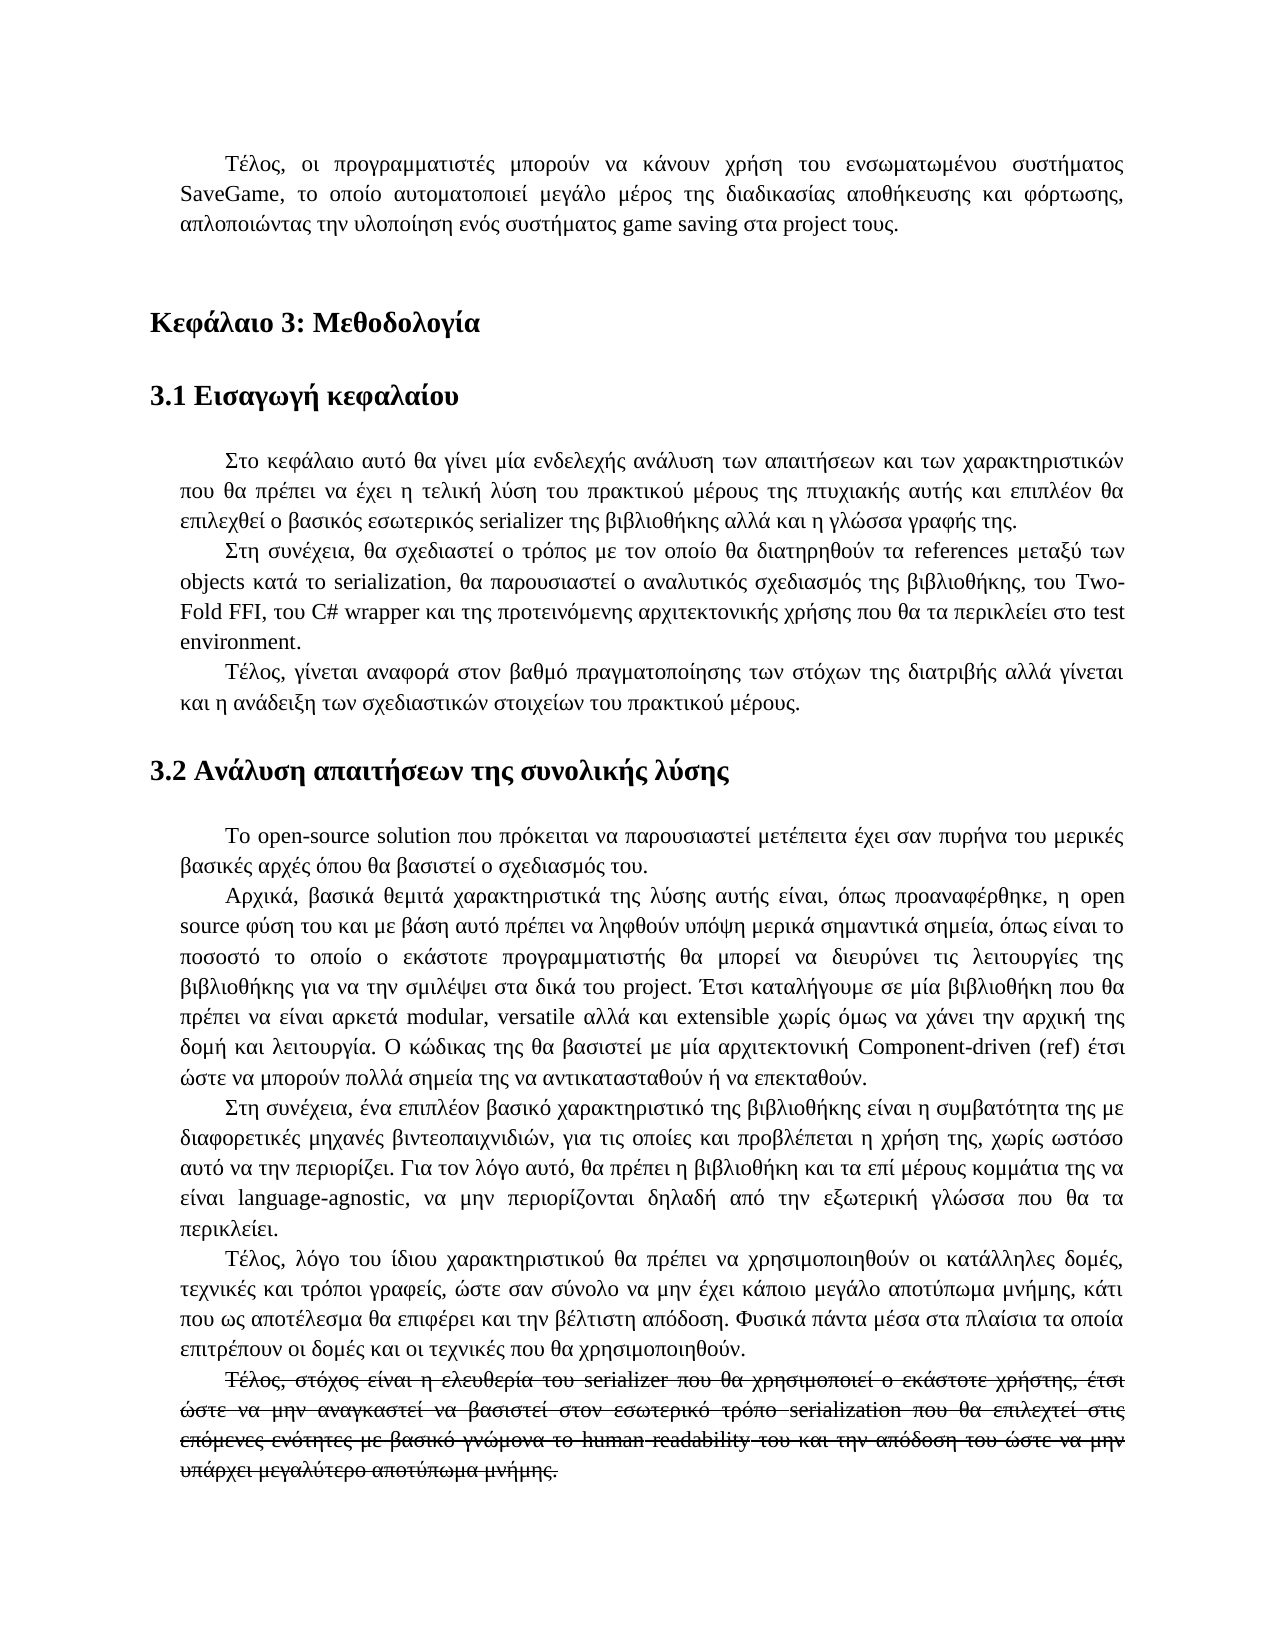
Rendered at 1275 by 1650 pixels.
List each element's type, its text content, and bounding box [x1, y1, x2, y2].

text Στη συνέχεια, ένα επιπλέον βασικό χαρακτηριστικό της βιβλιοθήκης είναι η συμβατότητα της με διαφορετικές μηχανές βιντεοπαιχνιδιών, για τις οποίες και προβλέπεται η χρήση της, χωρίς ωστόσο αυτό να την περιορίζει. Για τον λόγο αυτό, θα πρέπει η βιβλιοθήκη και τα επί μέρους κομμάτια της να είναι language-agnostic, να μην περιορίζονται δηλαδή από την εξωτερική γλώσσα που θα τα περικλείει. [180, 1094, 1125, 1241]
text Τέλος, στόχος είναι η ελευθερία του serializer που θα χρησιμοποιεί ο εκάστοτε χρήστης, έτσι ώστε να μην αναγκαστεί να βασιστεί στον εσωτερικό τρόπο serialization που θα επιλεχτεί στις επόμενες ενότητες με βασικό γνώμονα το human readability του και την απόδοση του ώστε να μην υπάρχει μεγαλύτερο αποτύπωμα μνήμης. [180, 1441, 1125, 1483]
text Αρχικά, βασικά θεμιτά χαρακτηριστικά της λύσης αυτής είναι, όπως προαναφέρθηκε, η open source φύση του και με βάση αυτό πρέπει να ληφθούν υπόψη μερικά σημαντικά σημεία, όπως είναι το ποσοστό το οποίο ο εκάστοτε προγραμματιστής θα μπορεί να διευρύνει τις λειτουργίες της βιβλιοθήκης για να την σμιλέψει στα δικά του project. Έτσι καταλήγουμε σε μία βιβλιοθήκη που θα πρέπει να είναι αρκετά modular, versatile αλλά και extensible χωρίς όμως να χάνει την αρχική της δομή και λειτουργία. Ο κώδικας της θα βασιστεί με μία αρχιτεκτονική Component-driven (ref) έτσι ώστε να μπορούν πολλά σημεία της να αντικατασταθούν ή να επεκταθούν. [180, 882, 1125, 1090]
subtitle Κεφάλαιο 3: Μεθοδολογία [150, 305, 1125, 339]
subtitle 3.2 Ανάλυση απαιτήσεων της συνολικής λύσης [150, 753, 1125, 787]
text Στη συνέχεια, θα σχεδιαστεί ο τρόπος με τον οποίο θα διατηρηθούν τα references μεταξύ των objects κατά το serialization, θα παρουσιαστεί ο αναλυτικός σχεδιασμός της βιβλιοθήκης, του Two-Fold FFI, του C# wrapper και της προτεινόμενης αρχιτεκτονικής χρήσης που θα τα περικλείει στο test environment. [180, 537, 1125, 654]
text Τέλος, στόχος είναι η ελευθερία του serializer που θα χρησιμοποιεί ο εκάστοτε χρήστης, έτσι ώστε να μην αναγκαστεί να βασιστεί στον εσωτερικό τρόπο serialization που θα επιλεχτεί στις επόμενες ενότητες με βασικό γνώμονα το human readability του και την απόδοση του ώστε να μην υπάρχει μεγαλύτερο αποτύπωμα μνήμης. [180, 1411, 1125, 1440]
text Τέλος, στόχος είναι η ελευθερία του serializer που θα χρησιμοποιεί ο εκάστοτε χρήστης, έτσι ώστε να μην αναγκαστεί να βασιστεί στον εσωτερικό τρόπο serialization που θα επιλεχτεί στις επόμενες ενότητες με βασικό γνώμονα το human readability του και την απόδοση του ώστε να μην υπάρχει μεγαλύτερο αποτύπωμα μνήμης. [180, 1366, 1125, 1410]
text Στο κεφάλαιο αυτό θα γίνει μία ενδελεχής ανάλυση των απαιτήσεων και των χαρακτηριστικών που θα πρέπει να έχει η τελική λύση του πρακτικού μέρους της πτυχιακής αυτής και επιπλέον θα επιλεχθεί ο βασικός εσωτερικός serializer της βιβλιοθήκης αλλά και η γλώσσα γραφής της. [180, 447, 1125, 534]
text Τέλος, λόγο του ίδιου χαρακτηριστικού θα πρέπει να χρησιμοποιηθούν οι κατάλληλες δομές, τεχνικές και τρόποι γραφείς, ώστε σαν σύνολο να μην έχει κάποιο μεγάλο αποτύπωμα μνήμης, κάτι που ως αποτέλεσμα θα επιφέρει και την βέλτιστη απόδοση. Φυσικά πάντα μέσα στα πλαίσια τα οποία επιτρέπουν οι δομές και οι τεχνικές που θα χρησιμοποιηθούν. [180, 1245, 1125, 1362]
text Τέλος, οι προγραμματιστές μπορούν να κάνουν χρήση του ενσωματωμένου συστήματος SaveGame, το οποίο αυτοματοποιεί μεγάλο μέρος της διαδικασίας αποθήκευσης και φόρτωσης, απλοποιώντας την υλοποίηση ενός συστήματος game saving στα project τους. [180, 150, 1125, 237]
subtitle 3.1 Εισαγωγή κεφαλαίου [150, 378, 1125, 412]
text Το open-source solution που πρόκειται να παρουσιαστεί μετέπειτα έχει σαν πυρήνα του μερικές βασικές αρχές όπου θα βασιστεί ο σχεδιασμός του. [180, 822, 1125, 878]
text Τέλος, γίνεται αναφορά στον βαθμό πραγματοποίησης των στόχων της διατριβής αλλά γίνεται και η ανάδειξη των σχεδιαστικών στοιχείων του πρακτικού μέρους. [180, 658, 1125, 715]
